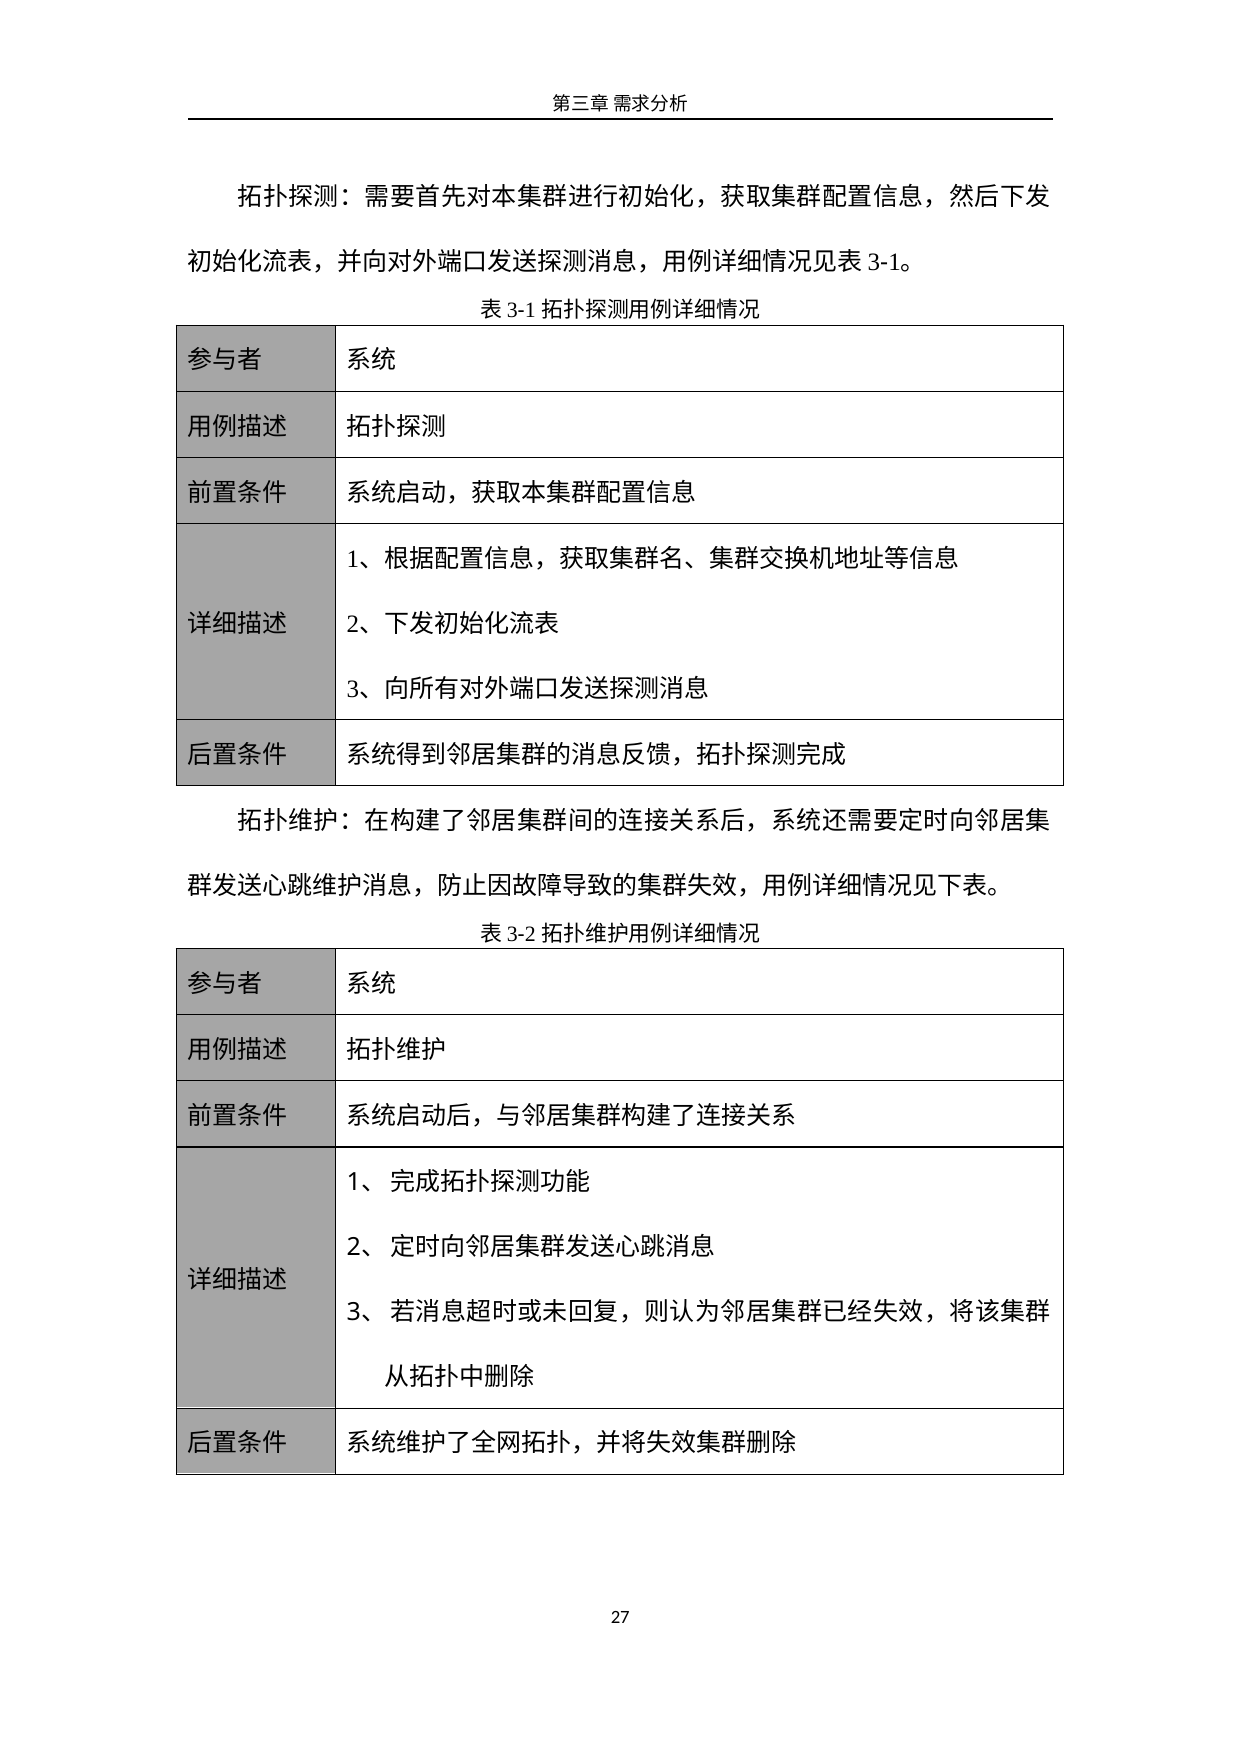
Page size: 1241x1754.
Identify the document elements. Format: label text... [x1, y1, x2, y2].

table_cell 拓扑探测 [336, 392, 1063, 457]
text 表3-1 拓扑探测用例详细情况 [187, 292, 1053, 324]
table_cell 后置条件 [177, 720, 335, 785]
table_header 参与者 [177, 949, 335, 1014]
table_cell 系统得到邻居集群的消息反馈，拓扑探测完成 [336, 720, 1063, 785]
table_cell 系统启动，获取本集群配置信息 [336, 458, 1063, 523]
table_cell 系统启动后，与邻居集群构建了连接关系 [336, 1081, 1063, 1146]
table_cell 拓扑维护 [336, 1015, 1063, 1080]
table_cell 用例描述 [177, 392, 335, 457]
table_cell 前置条件 [177, 1081, 335, 1146]
table_cell 用例描述 [177, 1015, 335, 1080]
table_cell 前置条件 [177, 458, 335, 523]
text 拓扑探测：需要首先对本集群进行初始化，获取集群配置信息，然后下发初始化流表，并向对外端口发送探测消息，用例详细情况见表3-1。 [187, 162, 1053, 292]
table_cell 详细描述 [177, 1148, 335, 1407]
text 表3-2 拓扑维护用例详细情况 [187, 916, 1053, 948]
table_header 系统 [336, 949, 1063, 1014]
table_cell 详细描述 [177, 524, 335, 719]
table_cell 系统维护了全网拓扑，并将失效集群删除 [336, 1409, 1063, 1473]
table_cell 完成拓扑探测功能 定时向邻居集群发送心跳消息 若消息超时或未回复，则认为邻居集群已经失效，将该集群从拓扑中删除 [336, 1148, 1063, 1407]
table_header 系统 [336, 326, 1063, 391]
table_header 参与者 [177, 326, 335, 391]
table_cell 后置条件 [177, 1409, 335, 1473]
table_cell 1、根据配置信息，获取集群名、集群交换机地址等信息 2、下发初始化流表 3、向所有对外端口发送探测消息 [336, 524, 1063, 719]
text 拓扑维护：在构建了邻居集群间的连接关系后，系统还需要定时向邻居集群发送心跳维护消息，防止因故障导致的集群失效，用例详细情况见下表。 [187, 786, 1053, 916]
